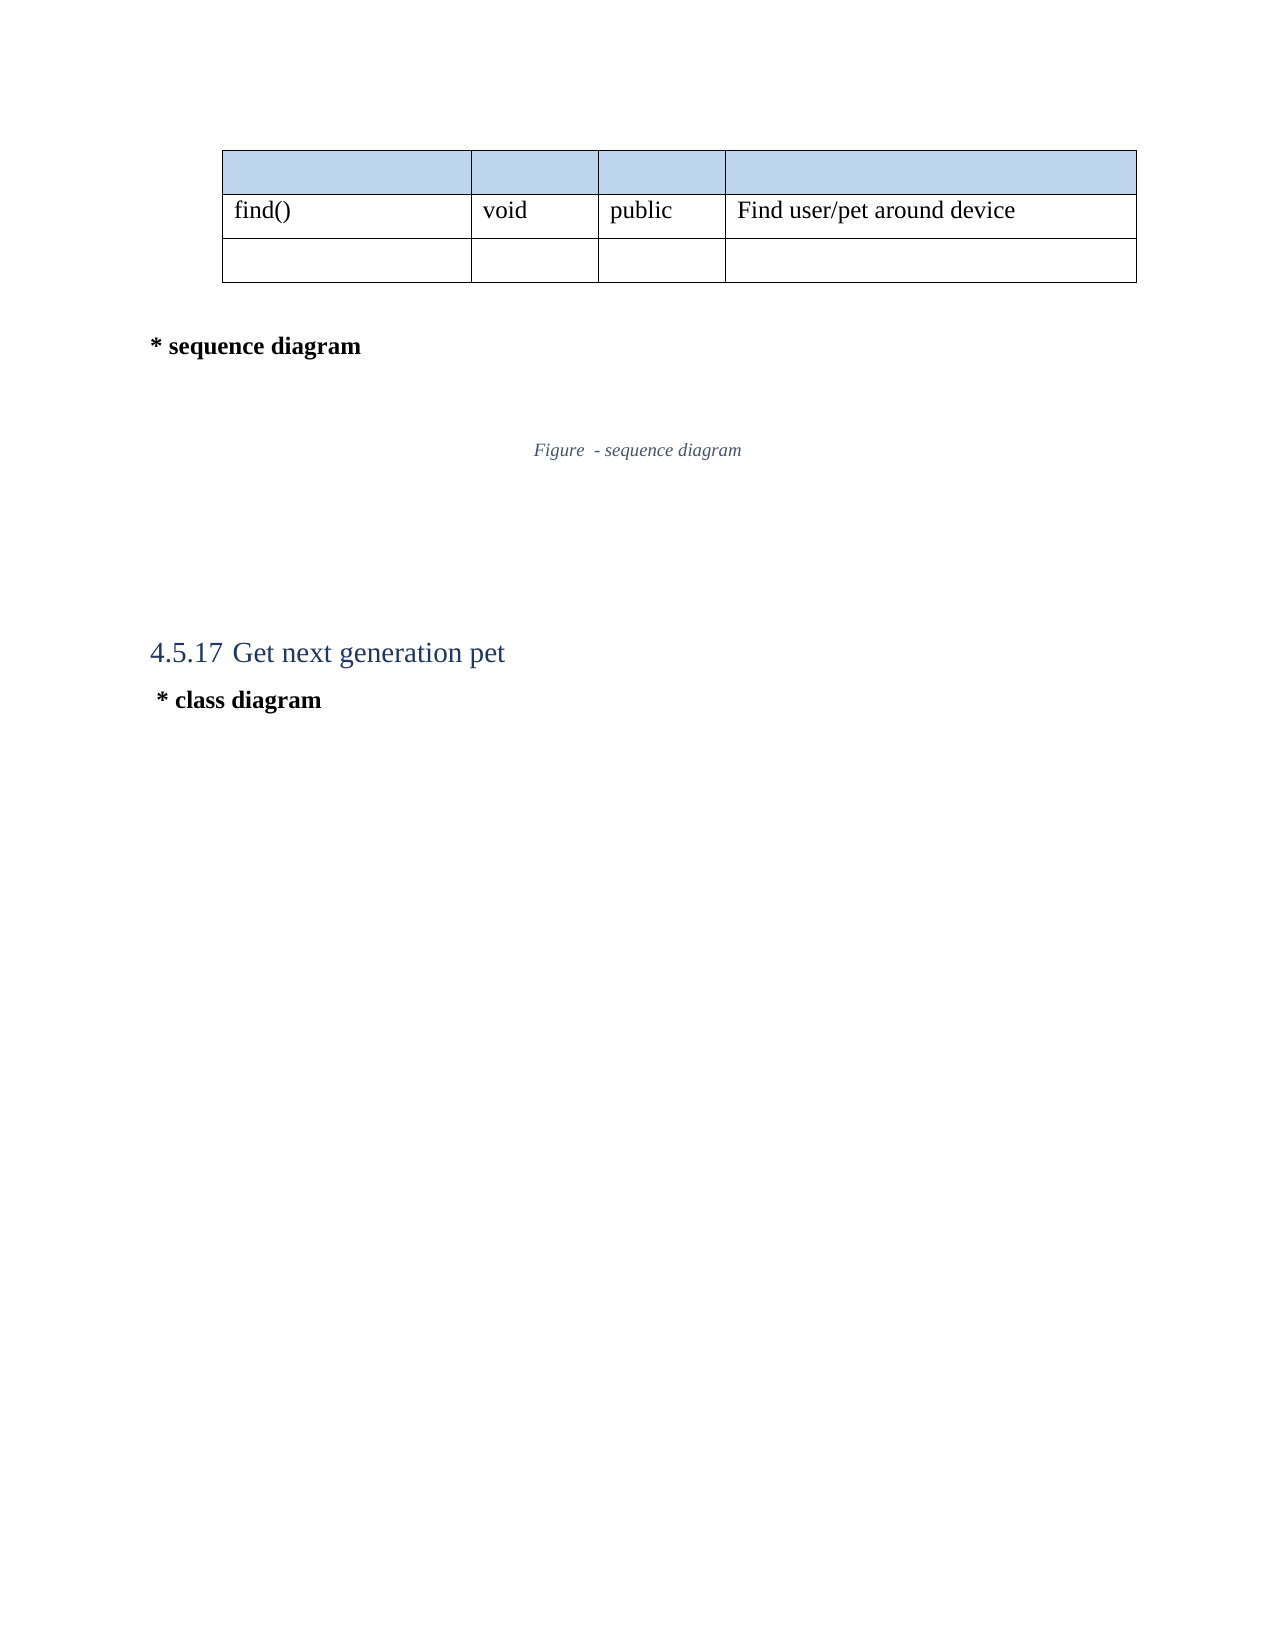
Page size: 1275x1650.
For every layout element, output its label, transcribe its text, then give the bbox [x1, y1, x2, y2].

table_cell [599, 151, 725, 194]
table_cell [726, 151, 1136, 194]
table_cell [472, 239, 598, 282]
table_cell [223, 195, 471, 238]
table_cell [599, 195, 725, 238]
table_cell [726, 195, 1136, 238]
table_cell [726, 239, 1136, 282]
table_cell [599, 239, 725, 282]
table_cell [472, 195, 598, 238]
text * sequence diagram [150, 331, 1125, 360]
text * class diagram [150, 685, 1125, 714]
subtitle Get next generation pet [150, 635, 1125, 668]
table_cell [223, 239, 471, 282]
text Figure - sequence diagram [150, 438, 1125, 460]
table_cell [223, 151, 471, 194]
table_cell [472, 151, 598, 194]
